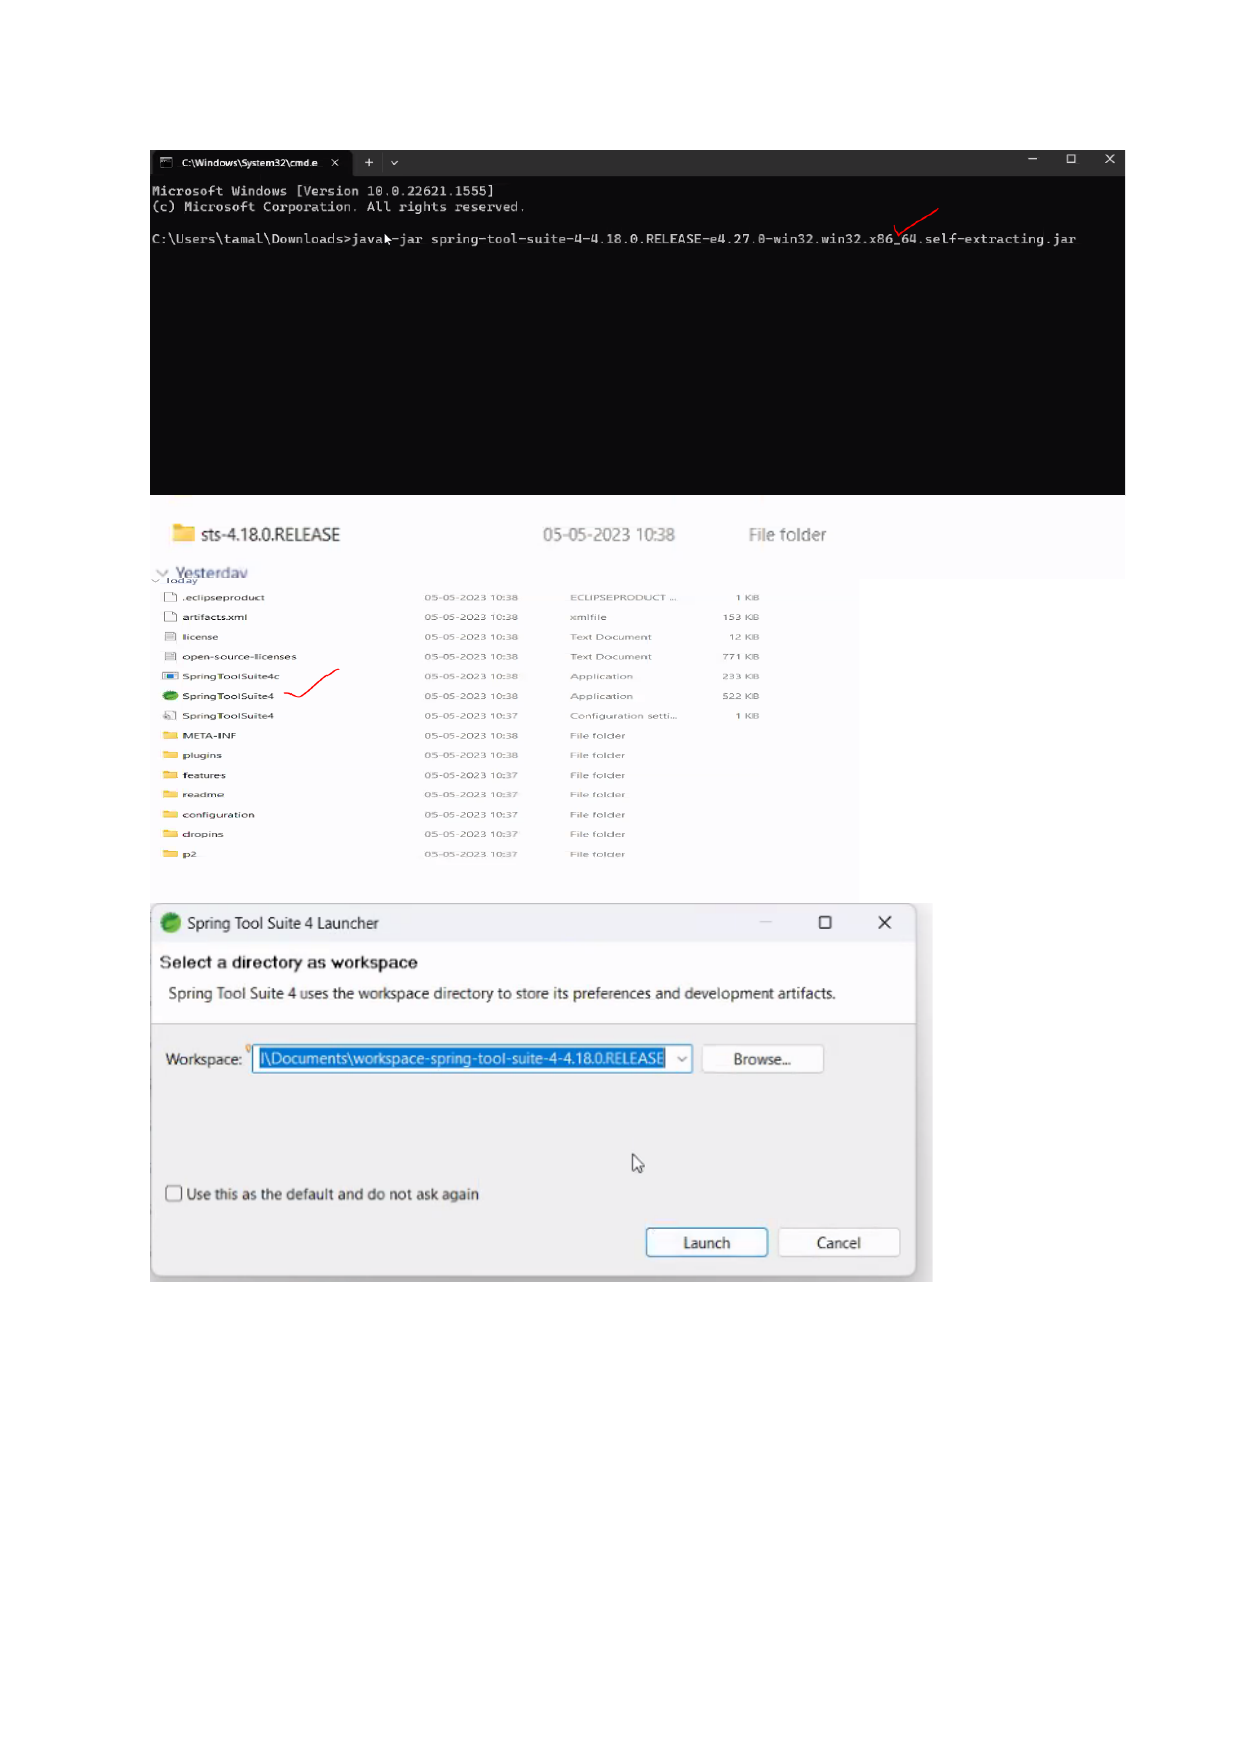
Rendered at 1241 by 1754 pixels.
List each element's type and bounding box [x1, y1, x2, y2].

picture [150, 150, 1125, 1282]
